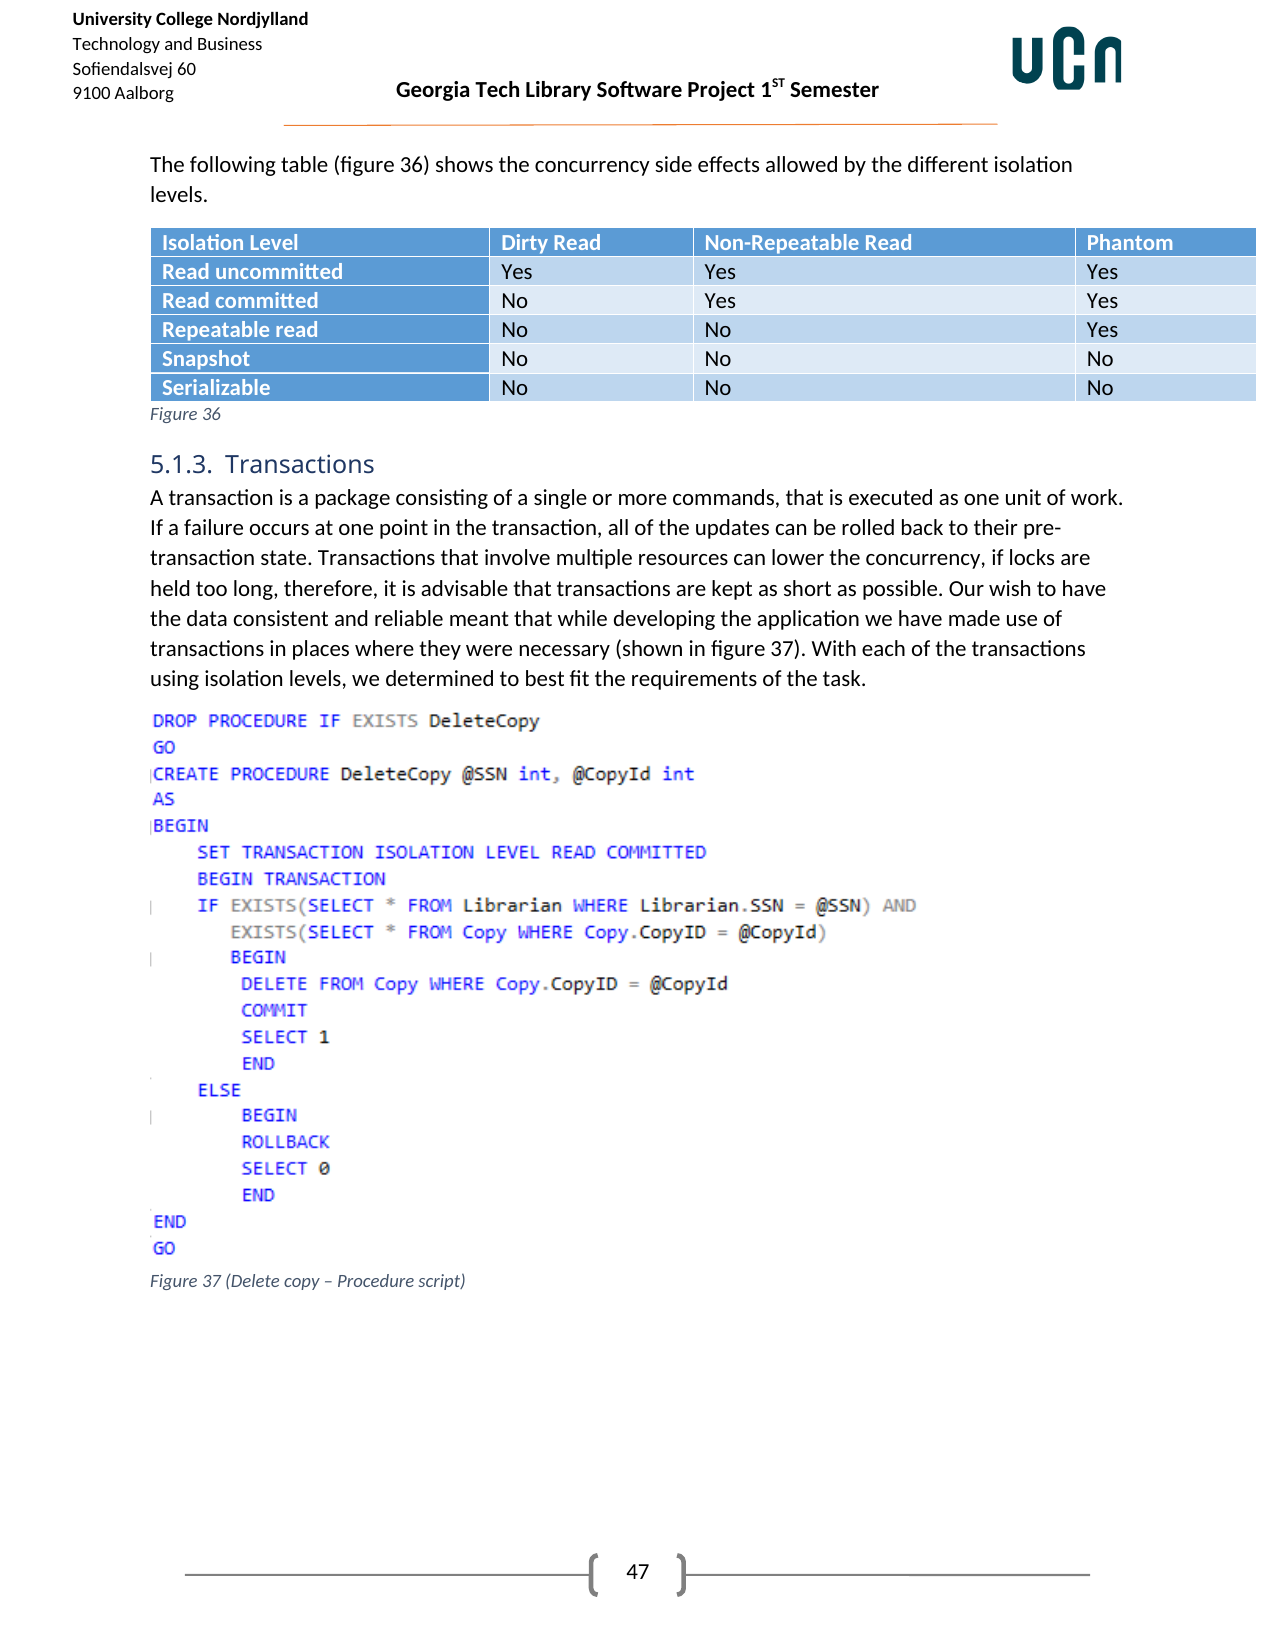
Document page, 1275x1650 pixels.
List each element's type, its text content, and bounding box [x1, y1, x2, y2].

table_cell Yes [1076, 315, 1256, 343]
table_cell Serializable [151, 374, 489, 401]
table_header Phantom [1076, 228, 1256, 256]
text Figure 36 [150, 403, 1125, 425]
table_cell No [490, 374, 693, 401]
table_cell No [1076, 374, 1256, 401]
table_cell Yes [1076, 286, 1256, 314]
table_cell No [694, 344, 1075, 372]
text A transaction is a package consisting of a single or more commands, that is executed as one unit of work. If a failure occurs at one point in the transaction, all of the updates can be rolled back to their pre-transaction state. Transactions that involve multiple resources can lower the concurrency, if locks are held too long, therefore, it is advisable that transactions are kept as short as possible. Our wish to have the data consistent and reliable meant that while developing the application we have made use of transactions in places where they were necessary (shown in figure 37). With each of the transactions using isolation levels, we determined to best fit the requirements of the task. [150, 483, 1125, 692]
table_cell Read committed [151, 286, 489, 314]
picture [150, 710, 927, 1261]
table_cell No [694, 374, 1075, 401]
table_cell Repeatable read [151, 315, 489, 343]
table_cell No [694, 315, 1075, 343]
table_cell No [490, 344, 693, 372]
table_cell Yes [694, 257, 1075, 285]
table_cell No [490, 286, 693, 314]
table_cell Snapshot [151, 344, 489, 372]
table_cell No [490, 315, 693, 343]
table_cell No [1076, 344, 1256, 372]
table_cell Read uncommitted [151, 257, 489, 285]
subtitle Transactions [150, 446, 1125, 480]
table_header Dirty Read [490, 228, 693, 256]
table_header Non-Repeatable Read [694, 228, 1075, 256]
picture [1011, 26, 1121, 89]
text The following table (figure 36) shows the concurrency side effects allowed by the different isolation levels. [150, 150, 1125, 208]
table_cell Yes [1076, 257, 1256, 285]
table_header Isolation Level [151, 228, 489, 256]
table_cell Yes [490, 257, 693, 285]
table_cell Yes [694, 286, 1075, 314]
